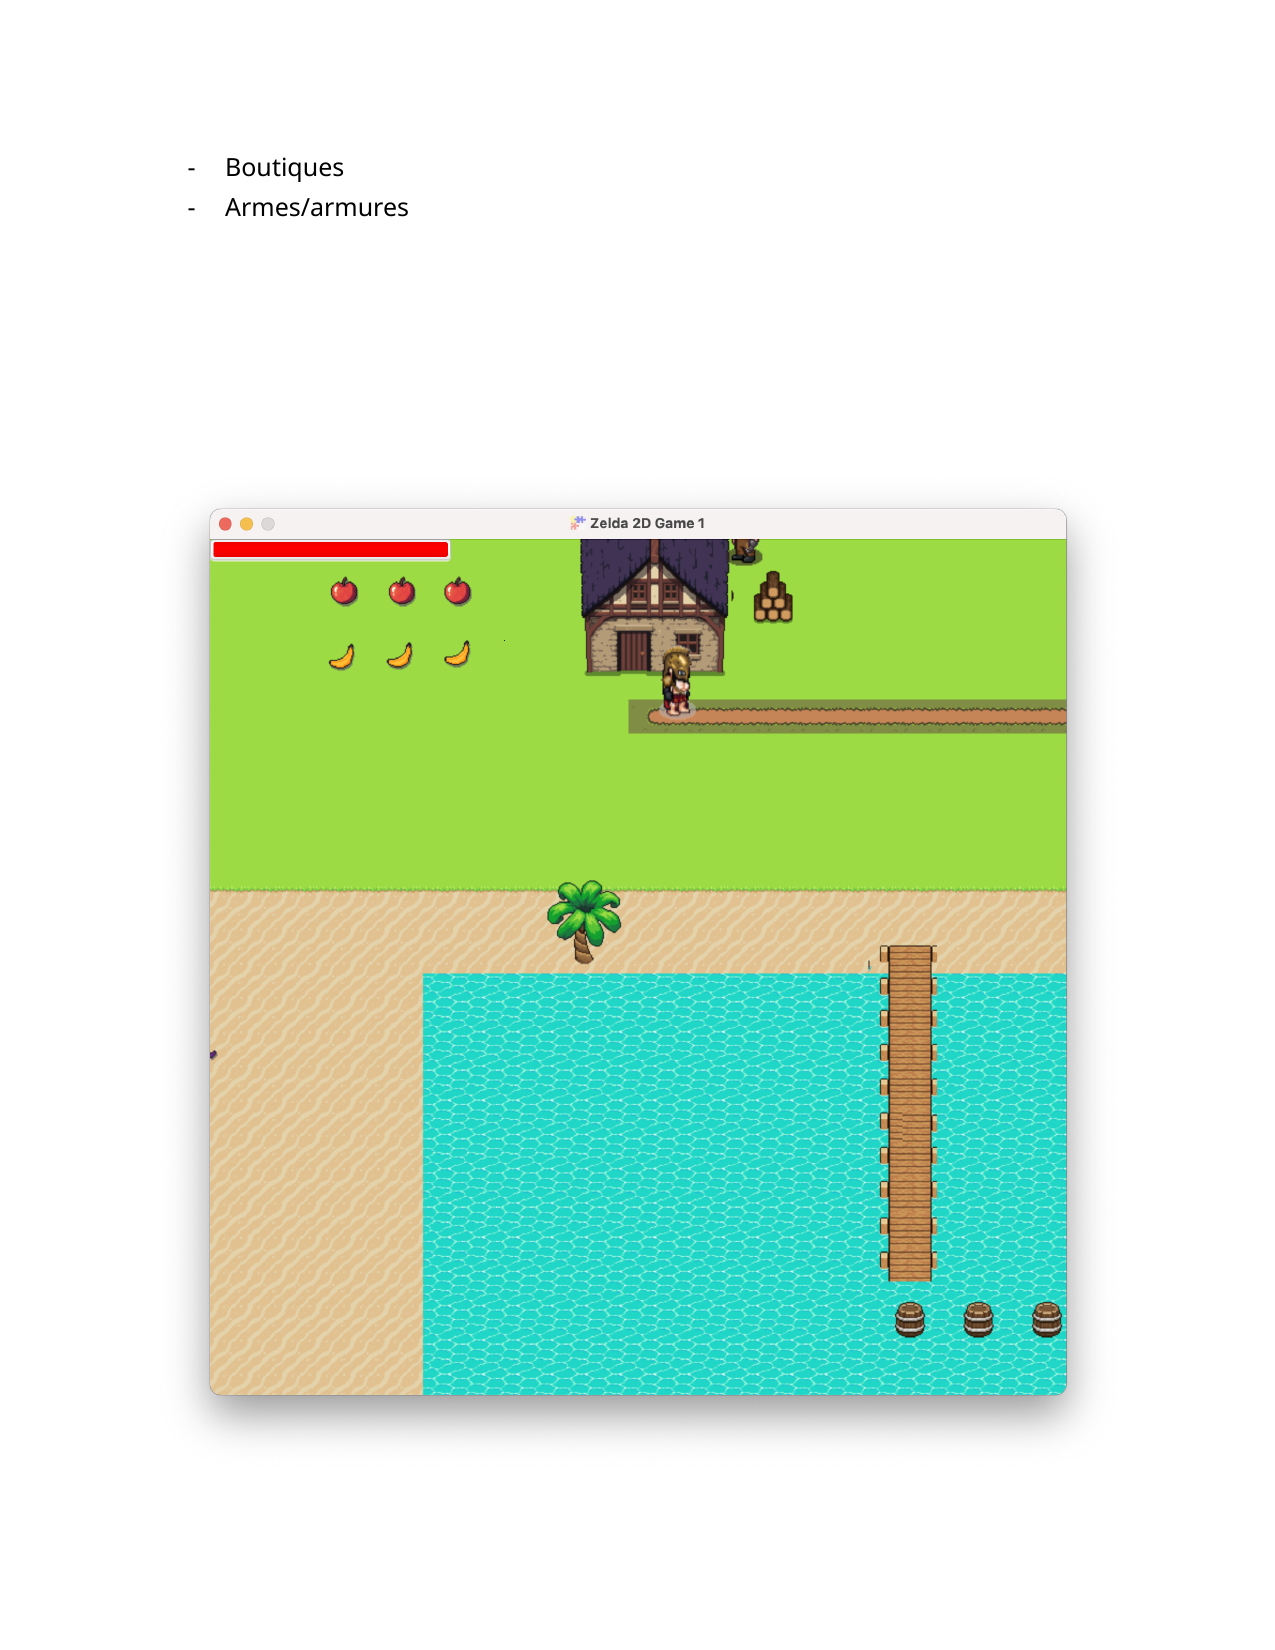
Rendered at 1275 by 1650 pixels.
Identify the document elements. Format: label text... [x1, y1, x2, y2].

list Boutiques [187, 150, 1125, 184]
picture [150, 468, 1125, 1474]
list Armes/armures [187, 189, 1125, 223]
